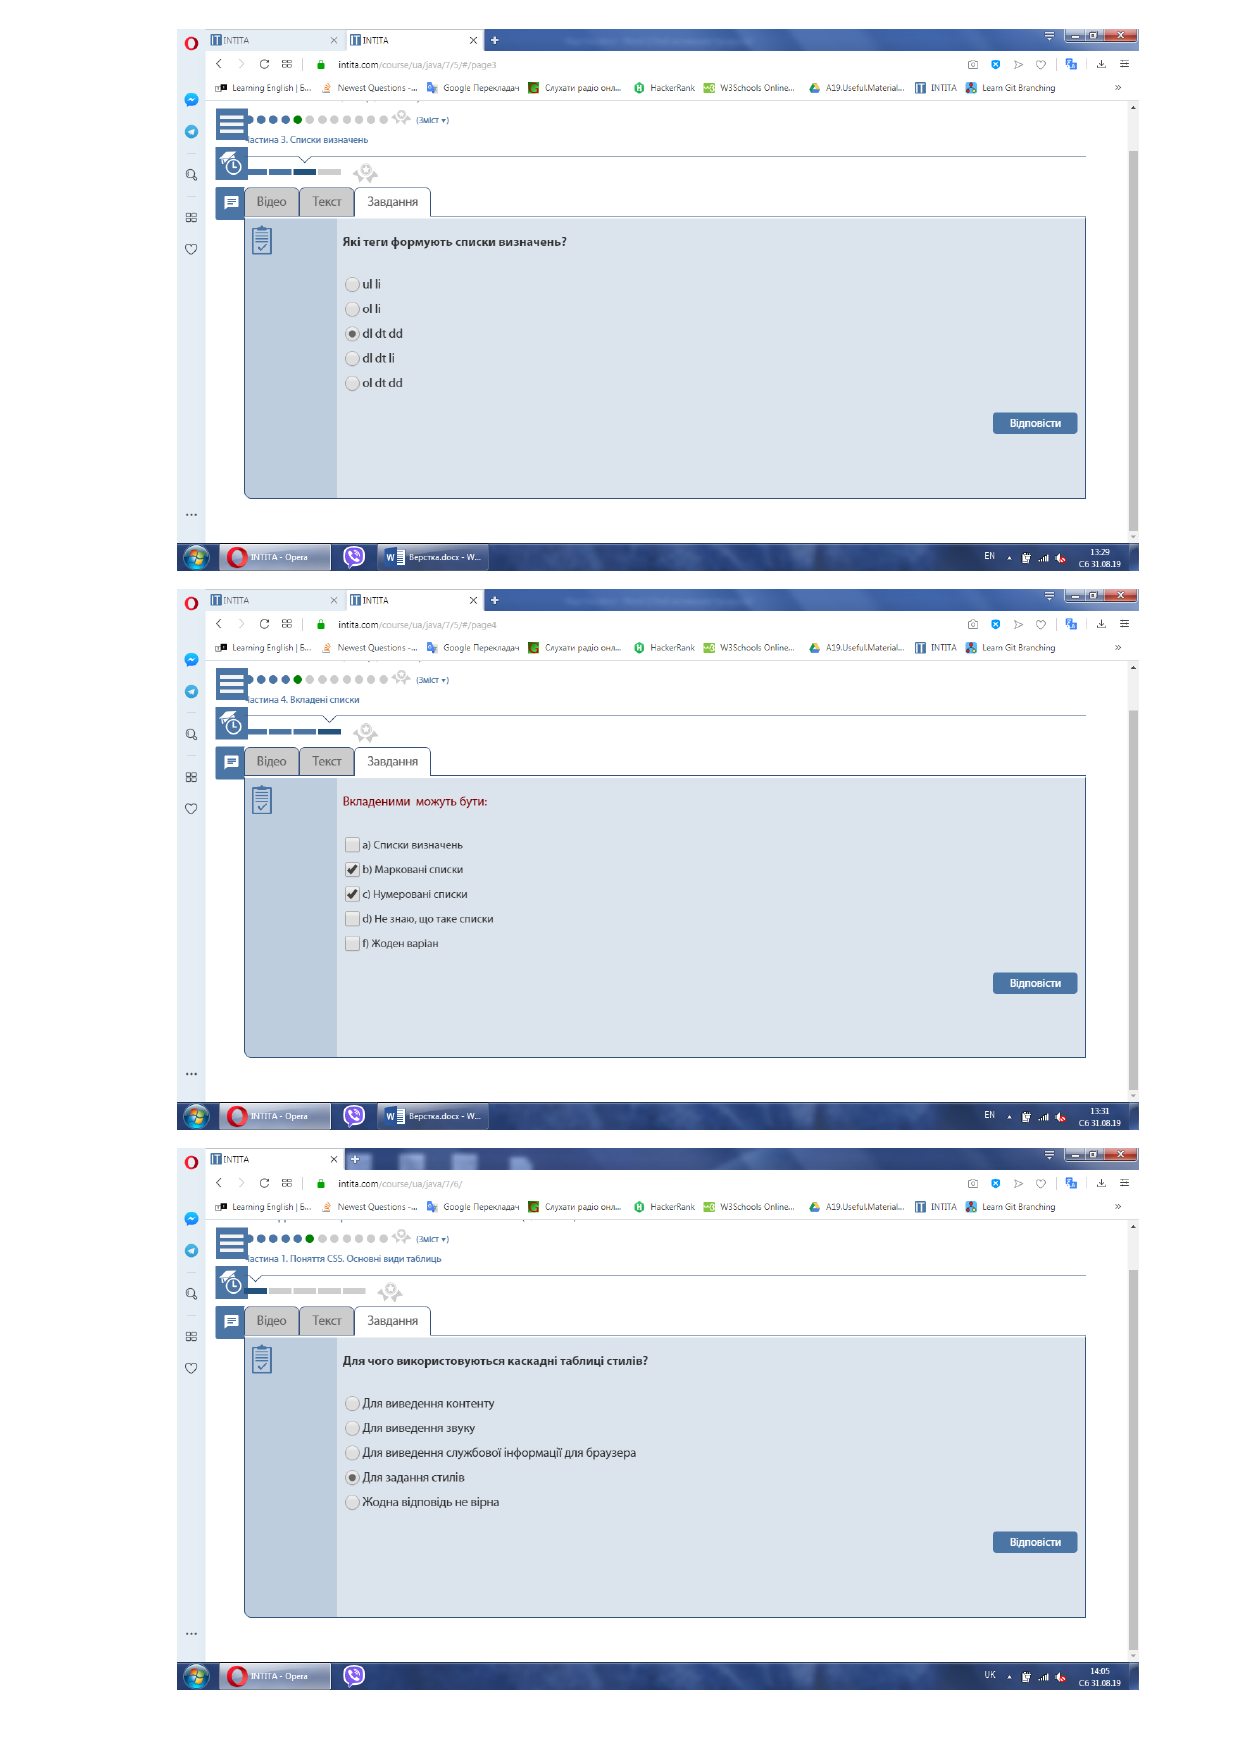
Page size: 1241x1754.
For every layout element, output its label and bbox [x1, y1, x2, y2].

picture [177, 29, 1139, 571]
picture [177, 1148, 1139, 1690]
picture [177, 589, 1139, 1130]
